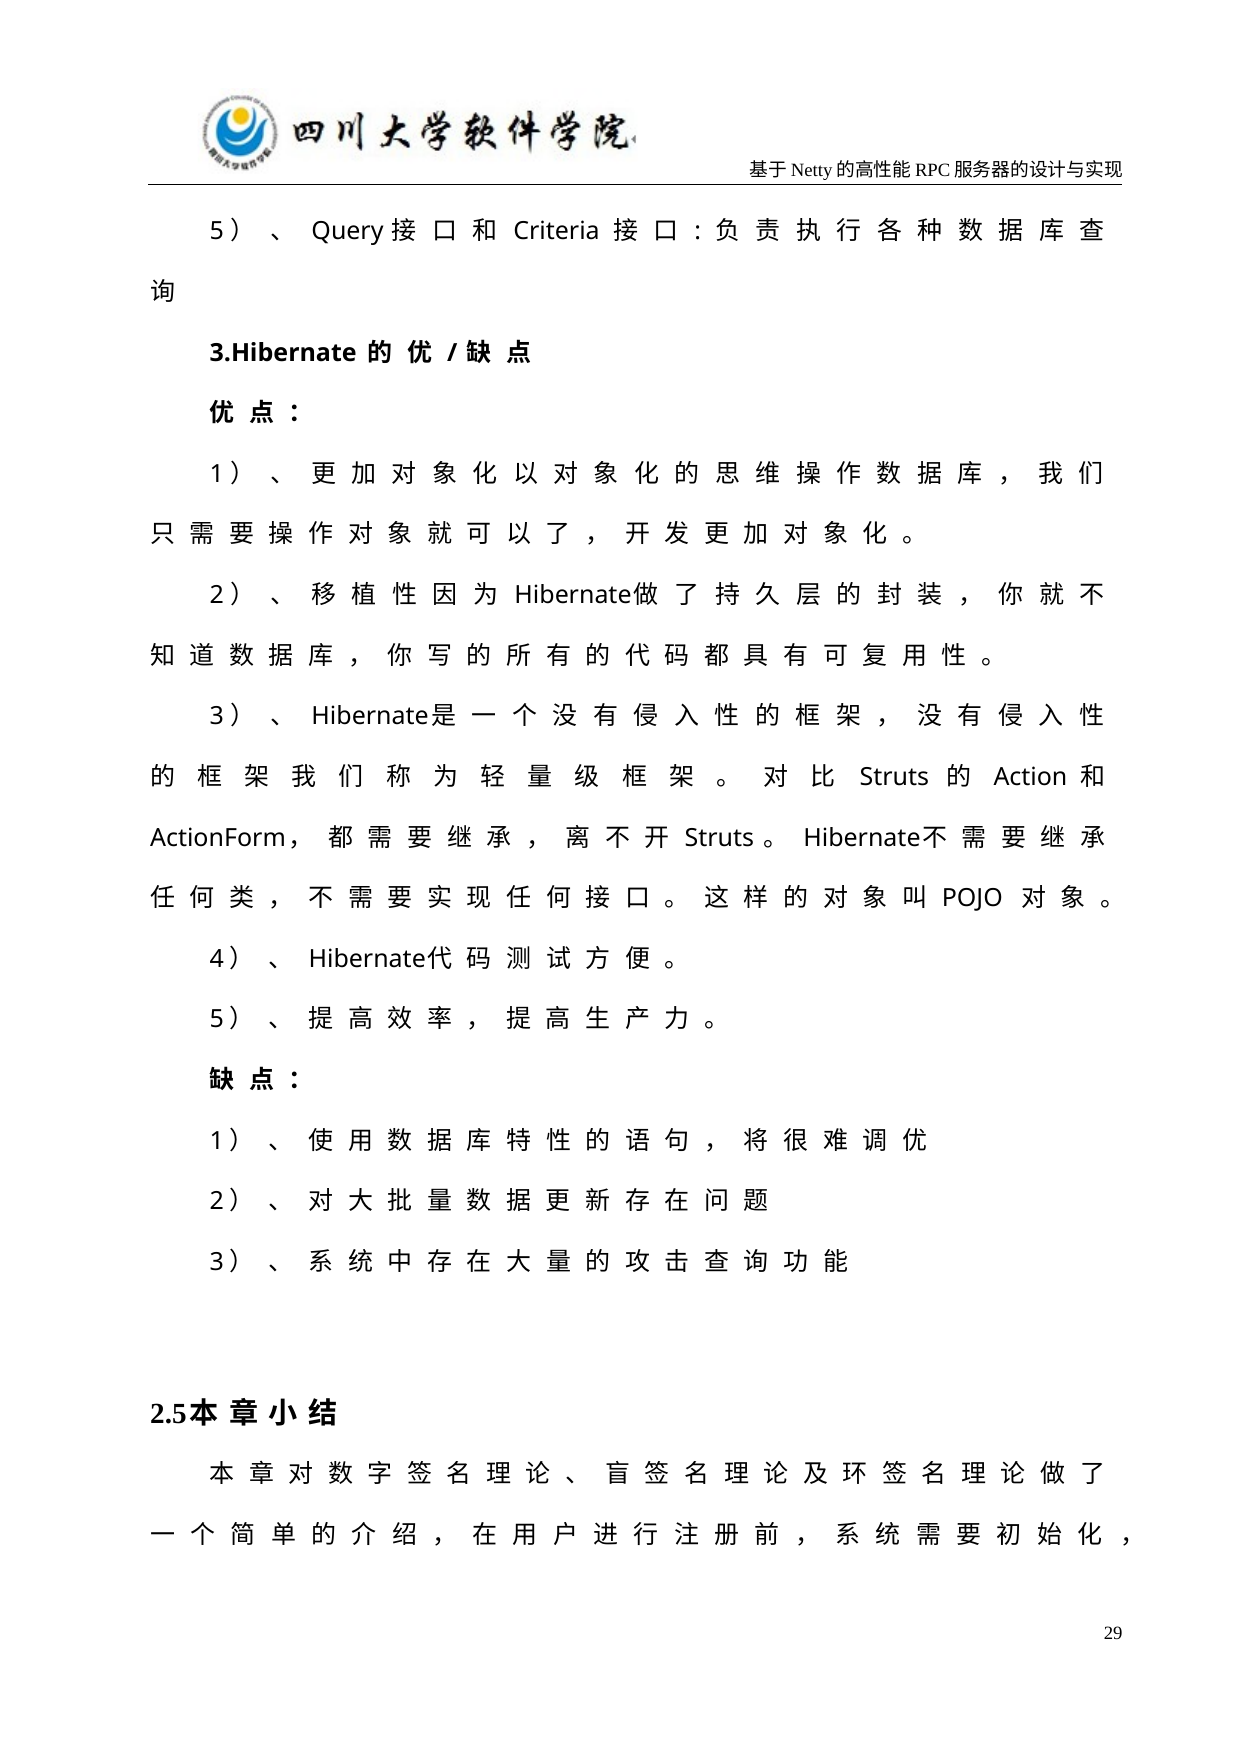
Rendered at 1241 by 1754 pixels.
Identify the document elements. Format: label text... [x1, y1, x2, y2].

text 3）、Hibernate是一个没有侵入性的框架，没有侵入性的框架我们称为轻量级框架。对比Struts的Action和ActionForm，都需要继承，离不开Struts。Hibernate不需要继承任何类，不需要实现任何接口。这样的对象叫POJO对象。 [150, 683, 1120, 926]
text 1）、使用数据库特性的语句，将很难调优 [150, 1108, 1120, 1168]
subtitle 2.5本章小结 [150, 1381, 1120, 1441]
text 优点： [150, 380, 1120, 441]
picture [197, 88, 639, 177]
text 5）、Query接口和Criteria接口:负责执行各种数据库查询 [150, 198, 1120, 320]
text 缺点： [150, 1047, 1120, 1108]
text 2）、移植性因为Hibernate做了持久层的封装，你就不知道数据库，你写的所有的代码都具有可复用性。 [150, 562, 1120, 683]
text 4）、Hibernate代码测试方便。 [150, 926, 1120, 987]
text 2）、对大批量数据更新存在问题 [150, 1168, 1120, 1229]
text 3）、系统中存在大量的攻击查询功能 [150, 1229, 1120, 1290]
text 3.Hibernate的优/缺点 [150, 320, 1120, 380]
text 5）、提高效率，提高生产力。 [150, 987, 1120, 1047]
text 1）、更加对象化以对象化的思维操作数据库，我们只需要操作对象就可以了，开发更加对象化。 [150, 441, 1120, 562]
